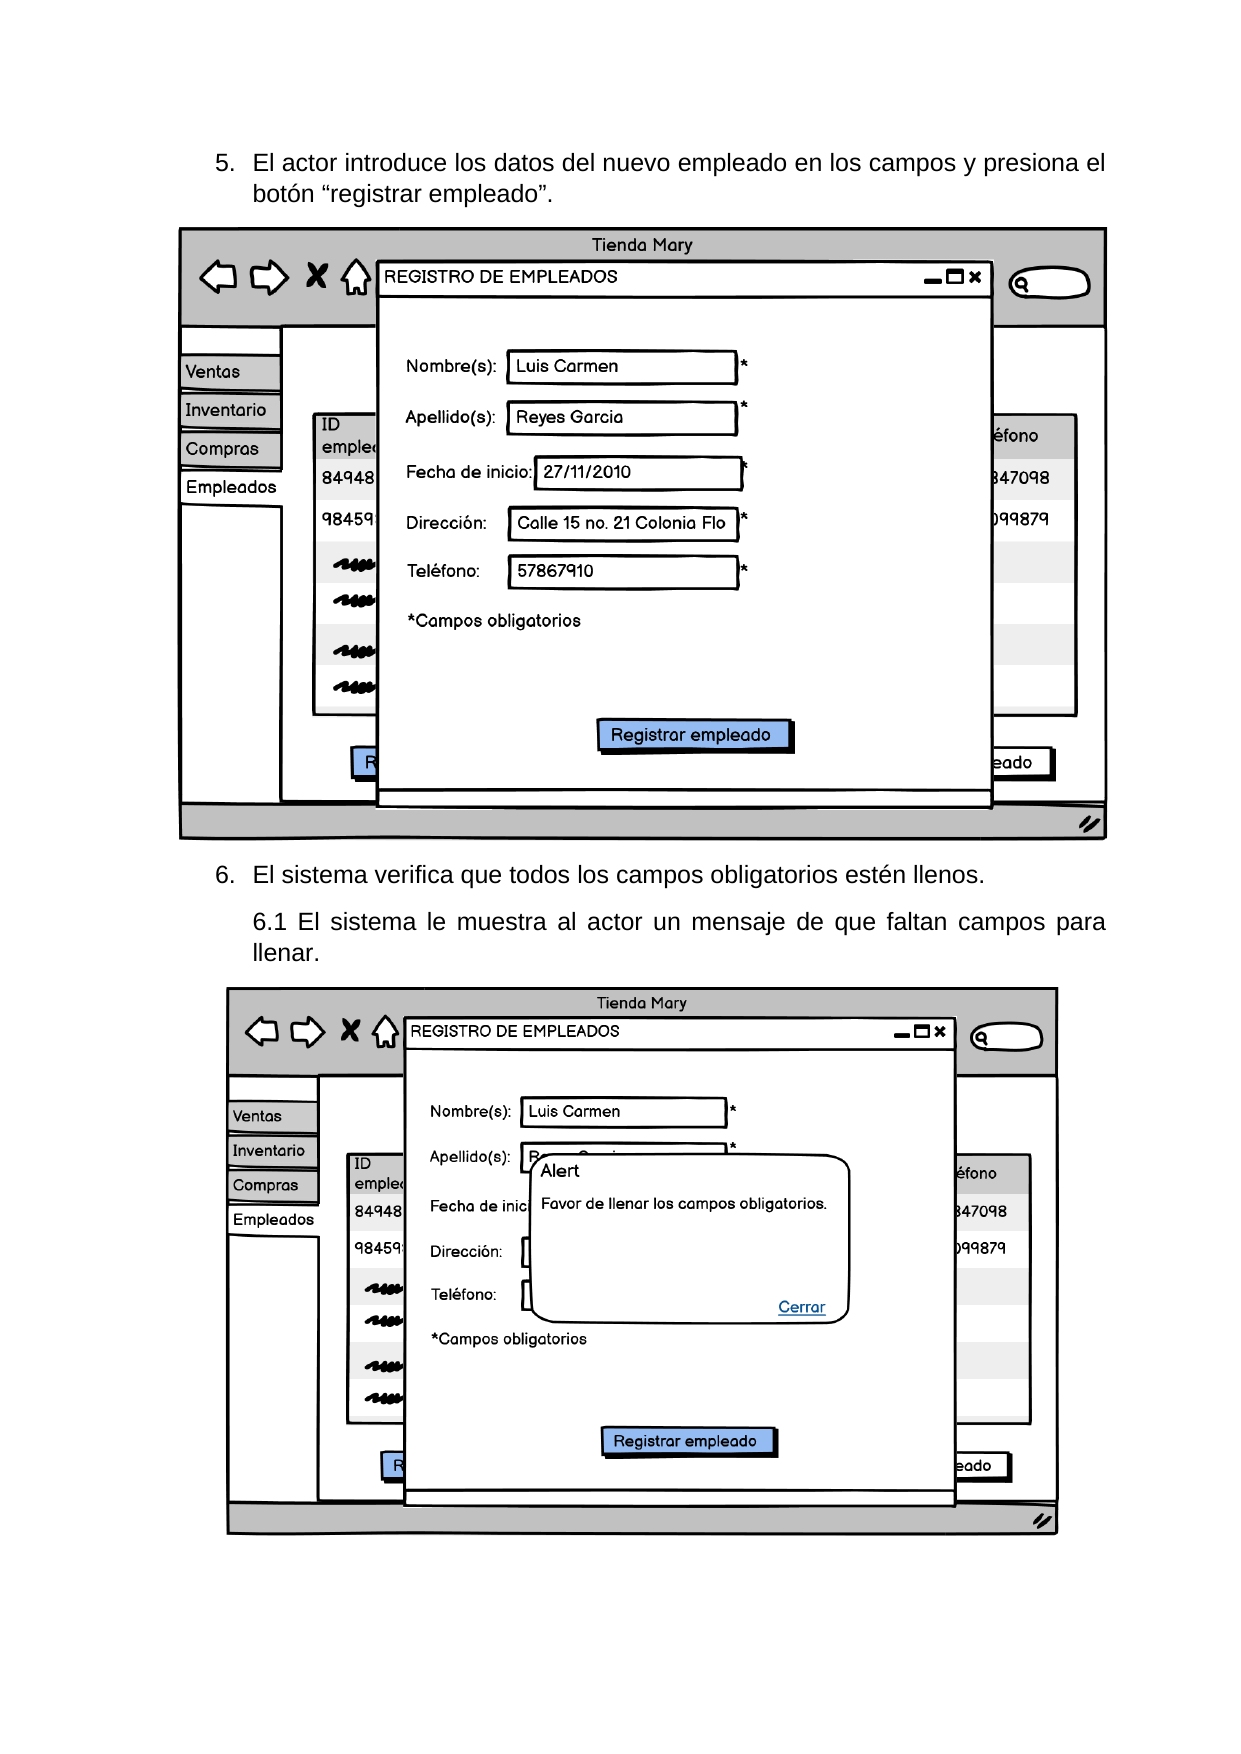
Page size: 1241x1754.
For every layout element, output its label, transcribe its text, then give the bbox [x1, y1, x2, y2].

picture [177, 226, 1108, 841]
list El sistema verifica que todos los campos obligatorios estén llenos. [215, 860, 1107, 888]
text 6.1 El sistema le muestra al actor un mensaje de que faltan campos para llenar. [252, 907, 1107, 967]
picture [225, 986, 1059, 1536]
list El actor introduce los datos del nuevo empleado en los campos y presiona el botón “registrar empleado”. [215, 148, 1107, 207]
